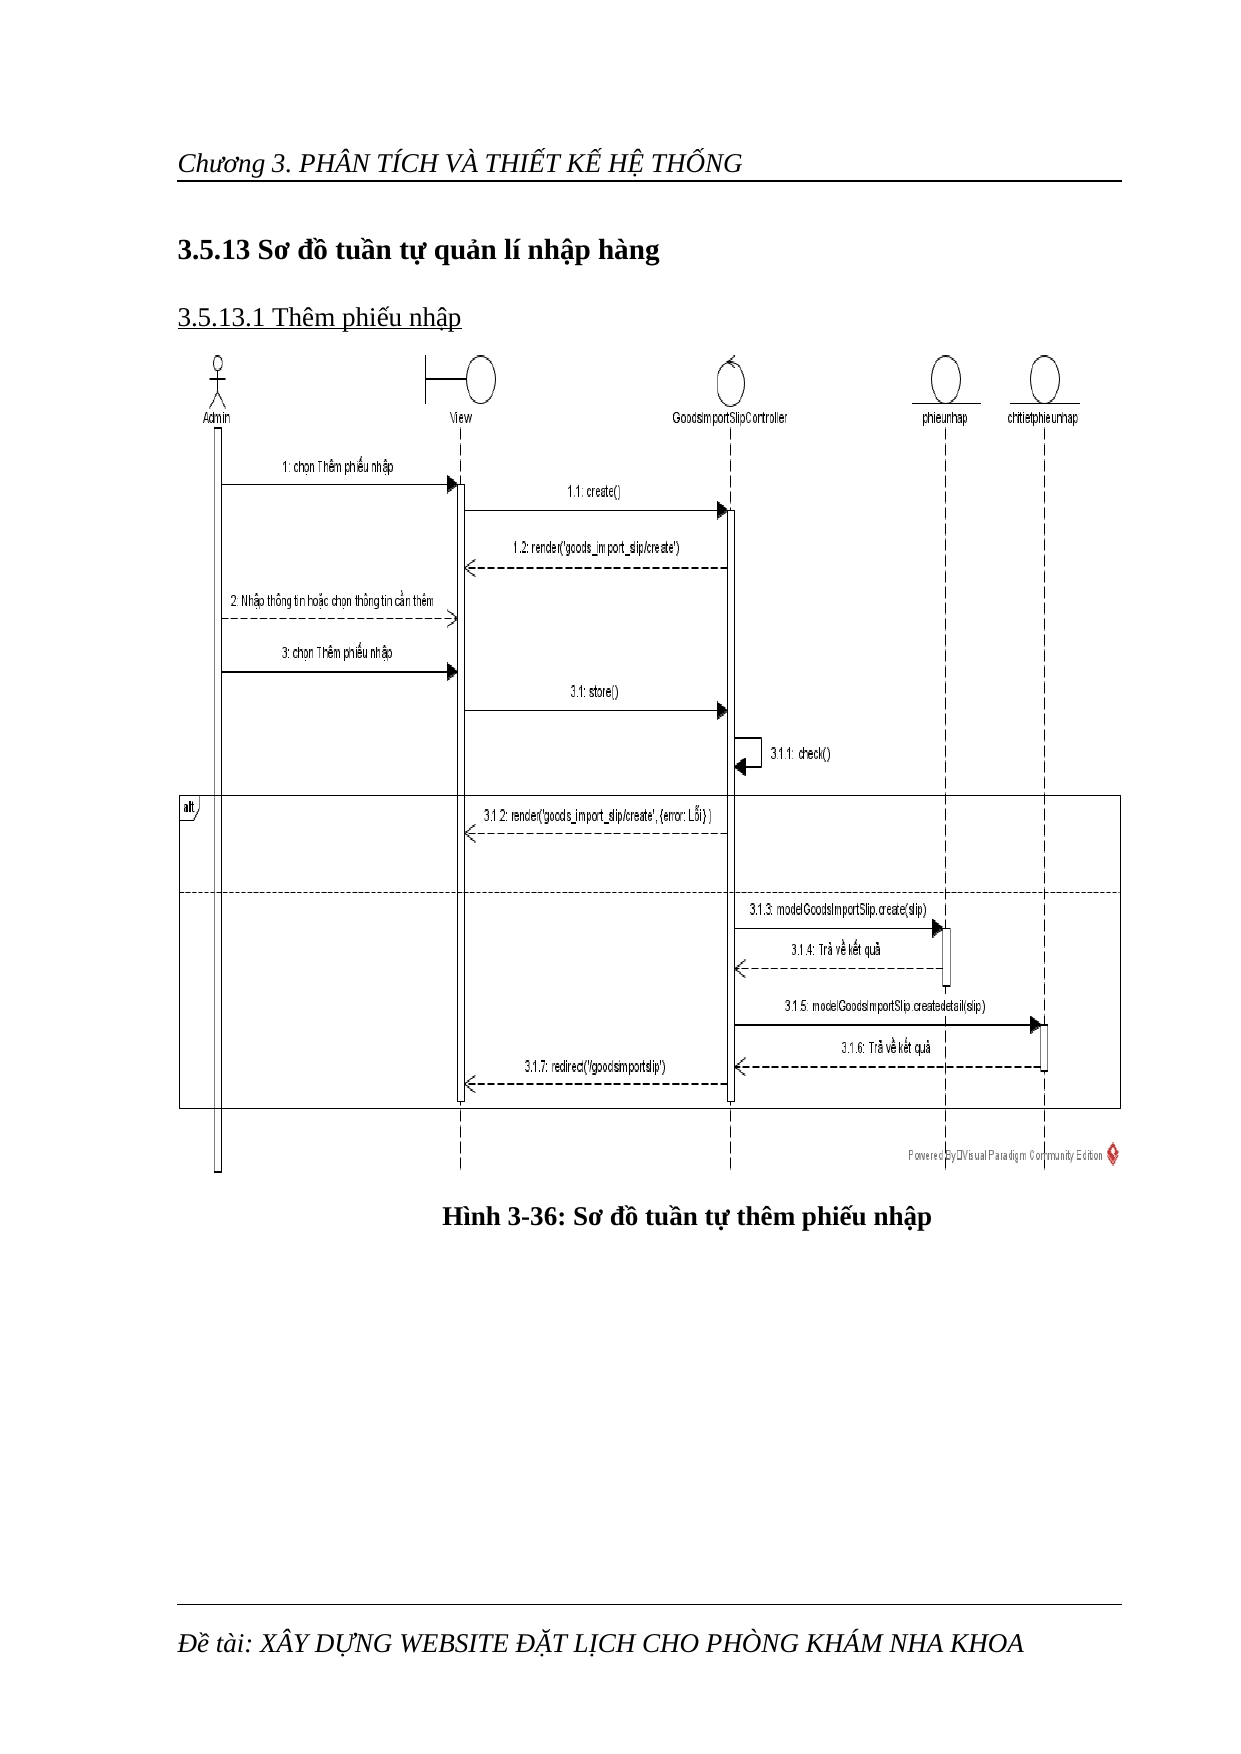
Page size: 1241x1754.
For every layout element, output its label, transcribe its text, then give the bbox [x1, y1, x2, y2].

picture [177, 353, 1123, 1179]
subtitle 3.5.13.1 Thêm phiếu nhập [177, 301, 1122, 332]
text 3.5.13 Sơ đồ tuần tự quản lí nhập hàng [177, 232, 1122, 266]
